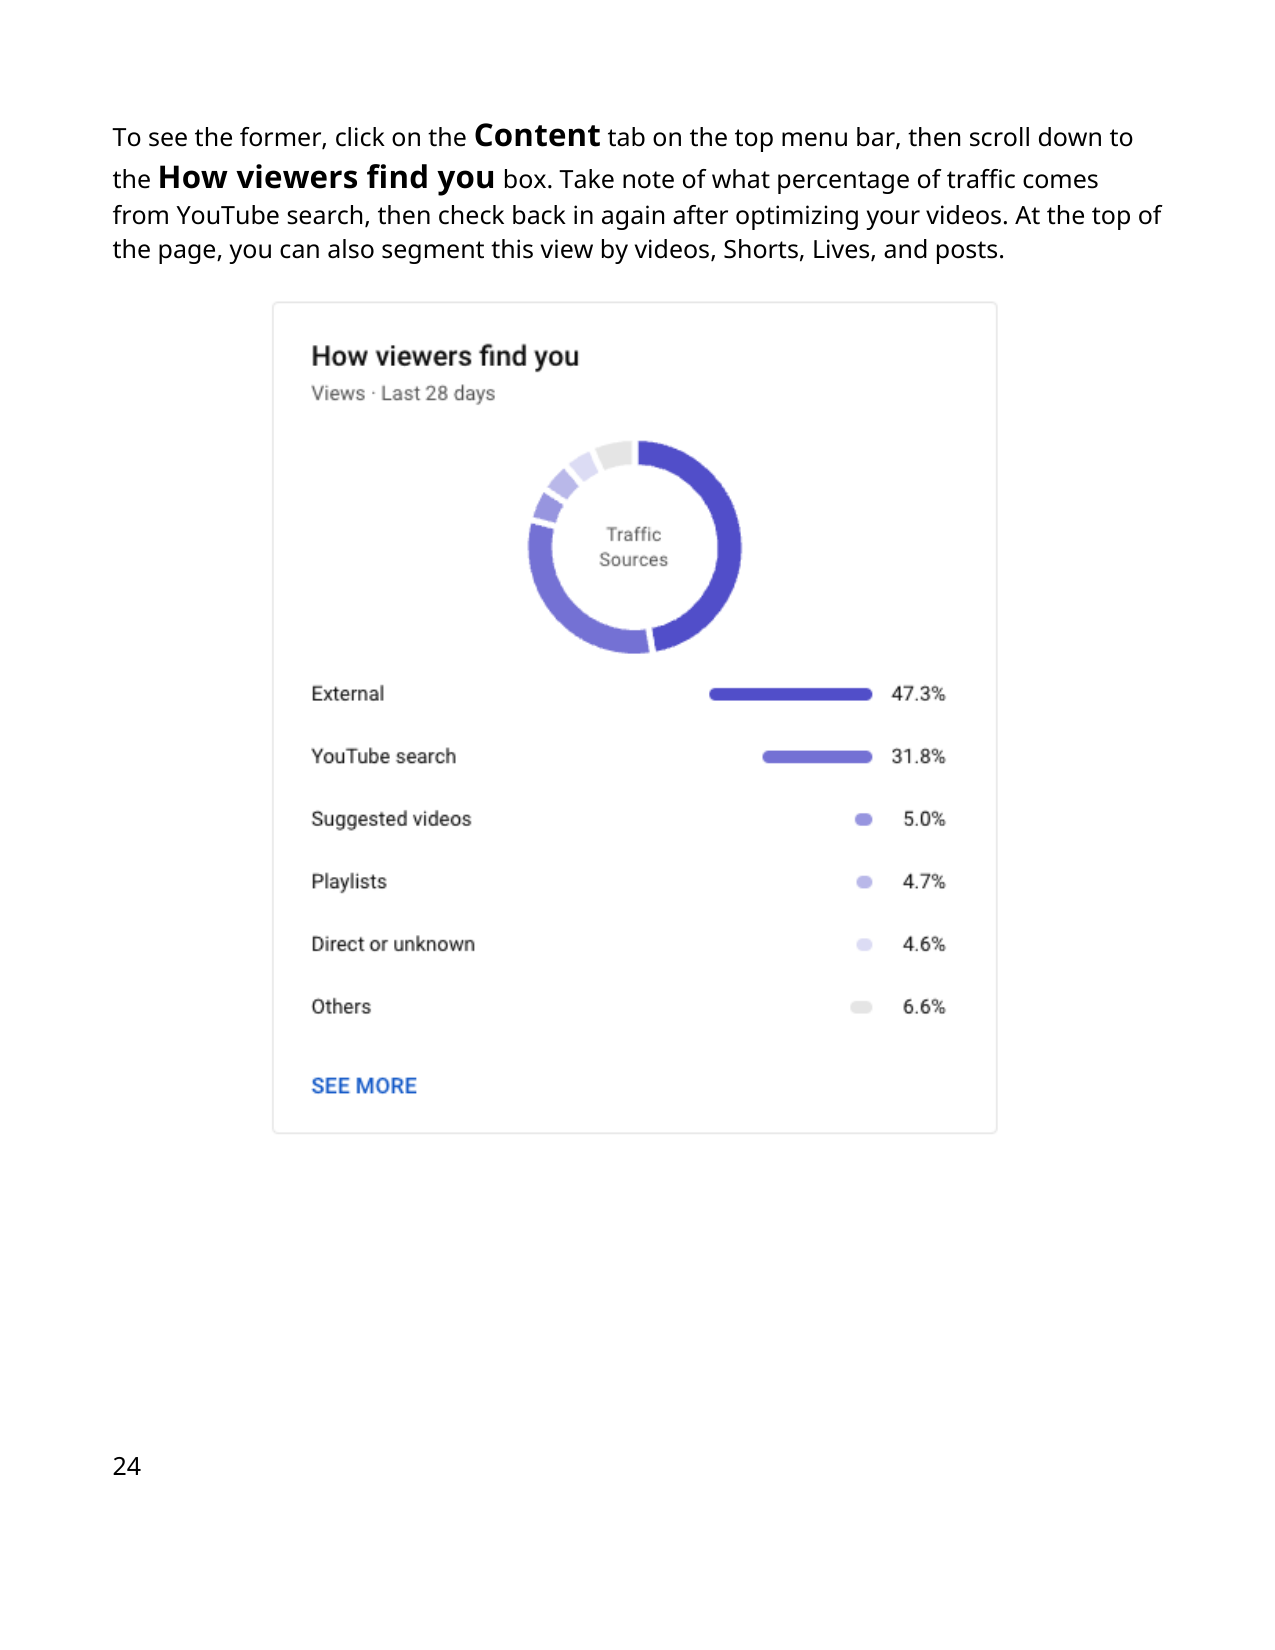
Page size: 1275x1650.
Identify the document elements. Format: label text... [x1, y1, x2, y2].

picture [263, 295, 1012, 1139]
text To see the former, click on the Content tab on the top menu bar, then scroll down to the How viewers find you box. Take note of what percentage of traffic comes from YouTube search, then check back in again after optimizing your videos. At the top of the page, you can also segment this view by videos, Shorts, Lives, and posts. [112, 112, 1162, 266]
